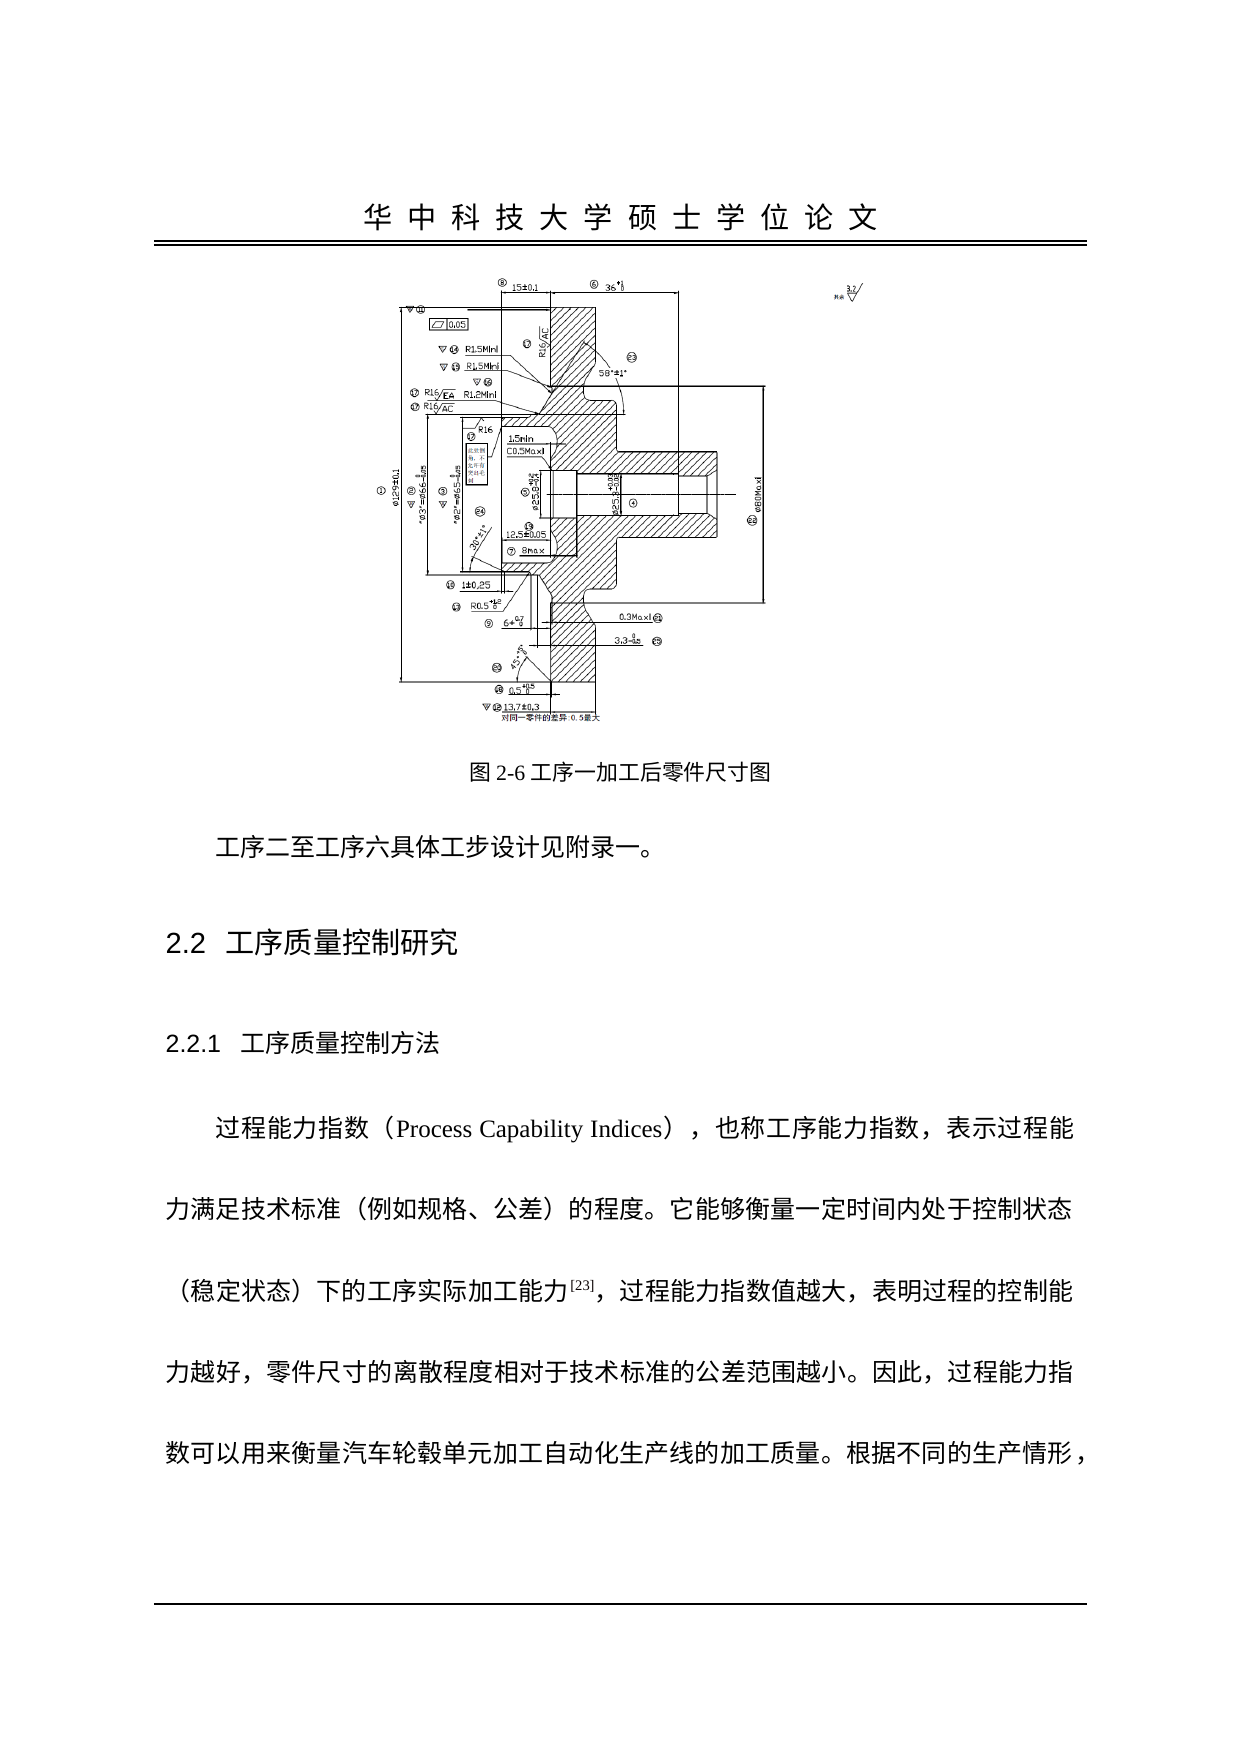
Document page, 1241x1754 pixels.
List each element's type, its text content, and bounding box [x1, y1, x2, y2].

subtitle 工序质量控制研究 [165, 908, 1075, 973]
text 图 2-6 工序一加工后零件尺寸图 [165, 755, 1075, 787]
text 工序二至工序六具体工步设计见附录一。 [165, 813, 1075, 878]
subtitle 工序质量控制方法 [165, 1009, 1075, 1074]
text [165, 1094, 1075, 1484]
picture [373, 277, 868, 724]
